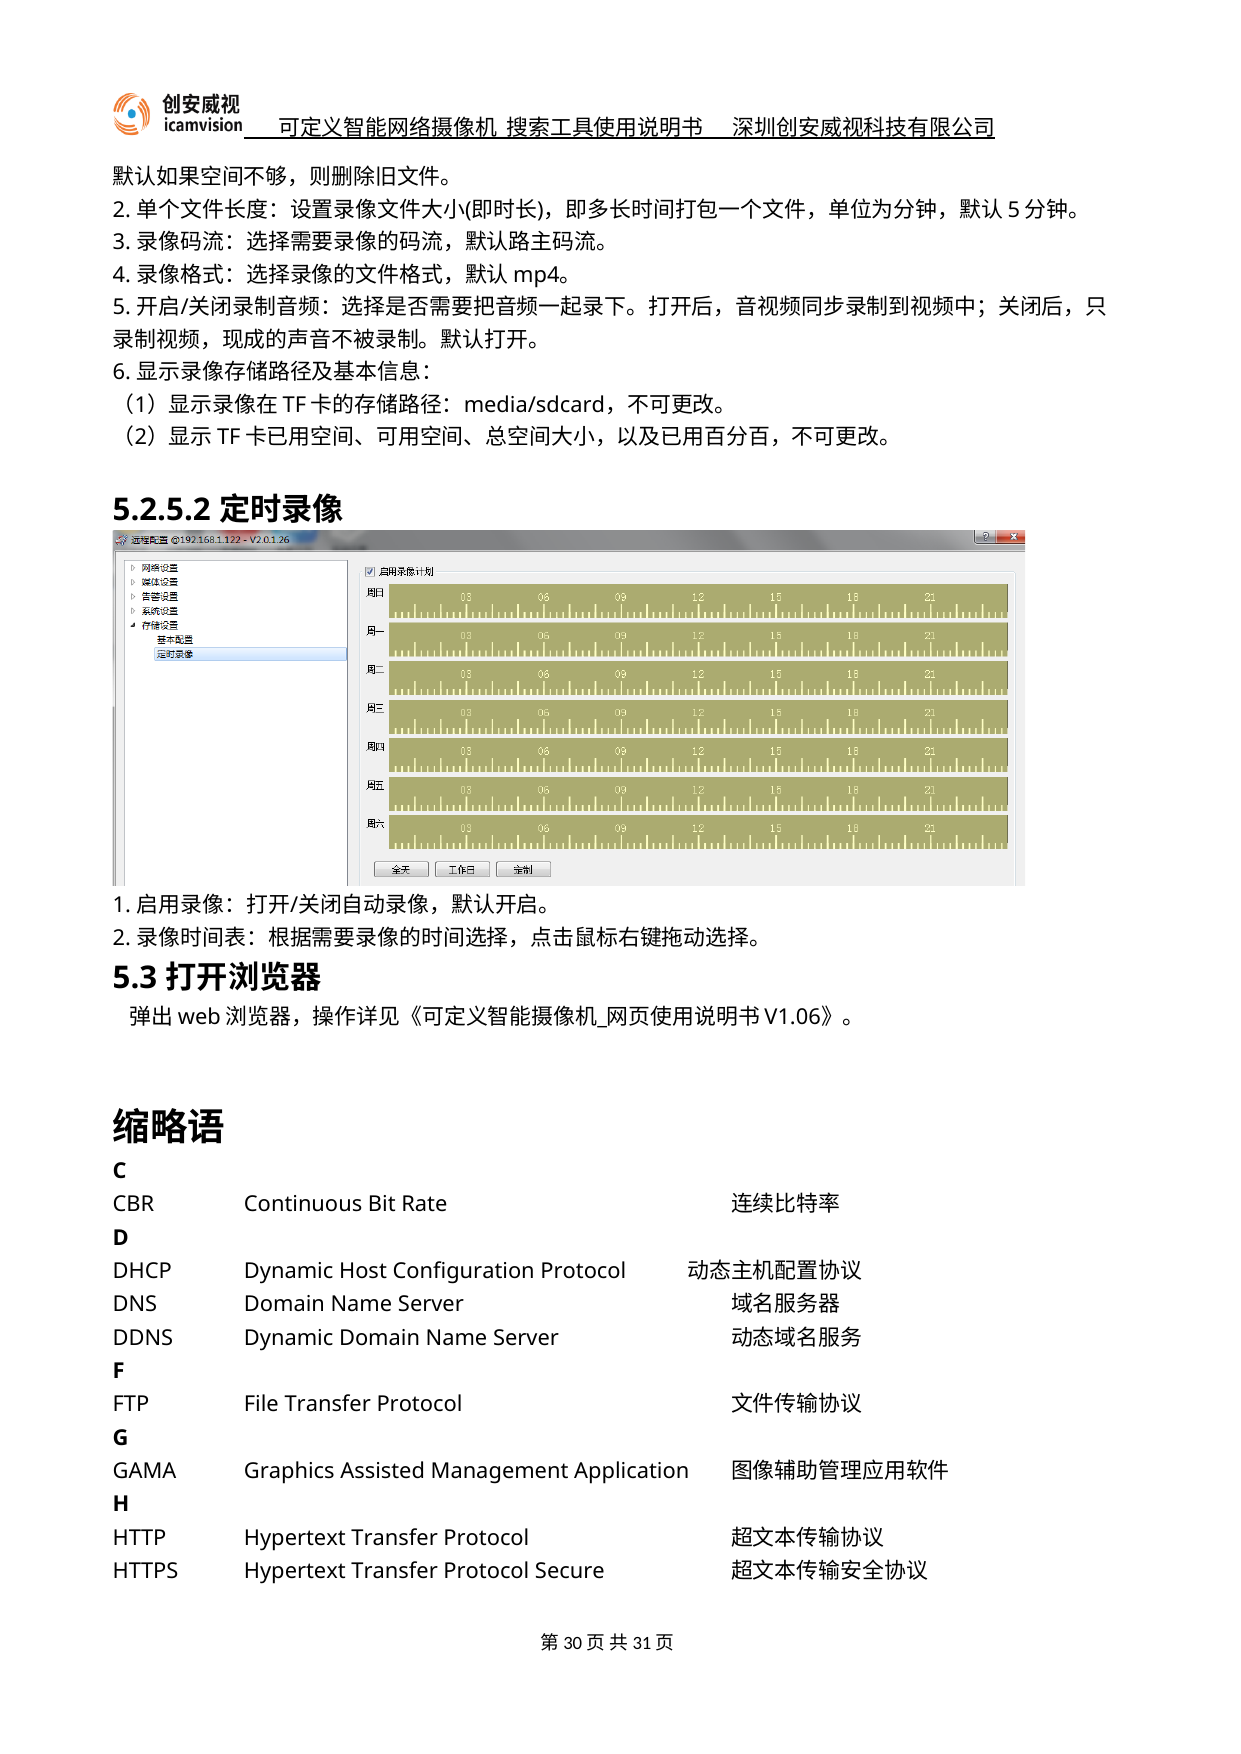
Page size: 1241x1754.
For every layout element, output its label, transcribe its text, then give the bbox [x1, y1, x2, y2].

text FTP File Transfer Protocol 文件传输协议 [112, 1385, 1128, 1418]
text 弹出web浏览器，操作详见《可定义智能摄像机_网页使用说明书V1.06》。 [112, 997, 1128, 1031]
text 6. 显示录像存储路径及基本信息： [112, 354, 1128, 386]
text 默认如果空间不够，则删除旧文件。 [112, 159, 1128, 191]
text D [112, 1218, 1128, 1251]
text CBR Continuous Bit Rate 连续比特率 [112, 1185, 1128, 1218]
text 5. 开启/关闭录制音频：选择是否需要把音频一起录下。打开后，音视频同步录制到视频中；关闭后，只录制视频，现成的声音不被录制。默认打开。 [112, 289, 1128, 354]
text G [112, 1418, 1128, 1451]
text HTTP Hypertext Transfer Protocol 超文本传输协议 [112, 1518, 1128, 1551]
text 3. 录像码流：选择需要录像的码流，默认路主码流。 [112, 224, 1128, 256]
subtitle 5.3 打开浏览器 [112, 952, 1128, 997]
subtitle 缩略语 [112, 1097, 1128, 1151]
picture [112, 90, 244, 136]
text 2. 单个文件长度：设置录像文件大小(即时长)，即多长时间打包一个文件，单位为分钟，默认5分钟。 [112, 191, 1128, 224]
text （1）显示录像在TF卡的存储路径：media/sdcard，不可更改。 [112, 386, 1128, 419]
text H [112, 1485, 1128, 1518]
picture [112, 530, 1026, 886]
text DDNS Dynamic Domain Name Server 动态域名服务 [112, 1318, 1128, 1351]
text 2. 录像时间表：根据需要录像的时间选择，点击鼠标右键拖动选择。 [112, 919, 1128, 952]
text HTTPS Hypertext Transfer Protocol Secure 超文本传输安全协议 [112, 1551, 1128, 1585]
text DHCP Dynamic Host Configuration Protocol 动态主机配置协议 [112, 1251, 1128, 1285]
text 1. 启用录像：打开/关闭自动录像，默认开启。 [112, 887, 1128, 919]
text （2）显示TF卡已用空间、可用空间、总空间大小，以及已用百分百，不可更改。 [112, 419, 1128, 451]
text DNS Domain Name Server 域名服务器 [112, 1285, 1128, 1318]
text 4. 录像格式：选择录像的文件格式，默认mp4。 [112, 256, 1128, 289]
text F [112, 1351, 1128, 1385]
text C [112, 1151, 1128, 1185]
text GAMA Graphics Assisted Management Application 图像辅助管理应用软件 [112, 1451, 1128, 1485]
subtitle 5.2.5.2 定时录像 [112, 484, 1128, 529]
